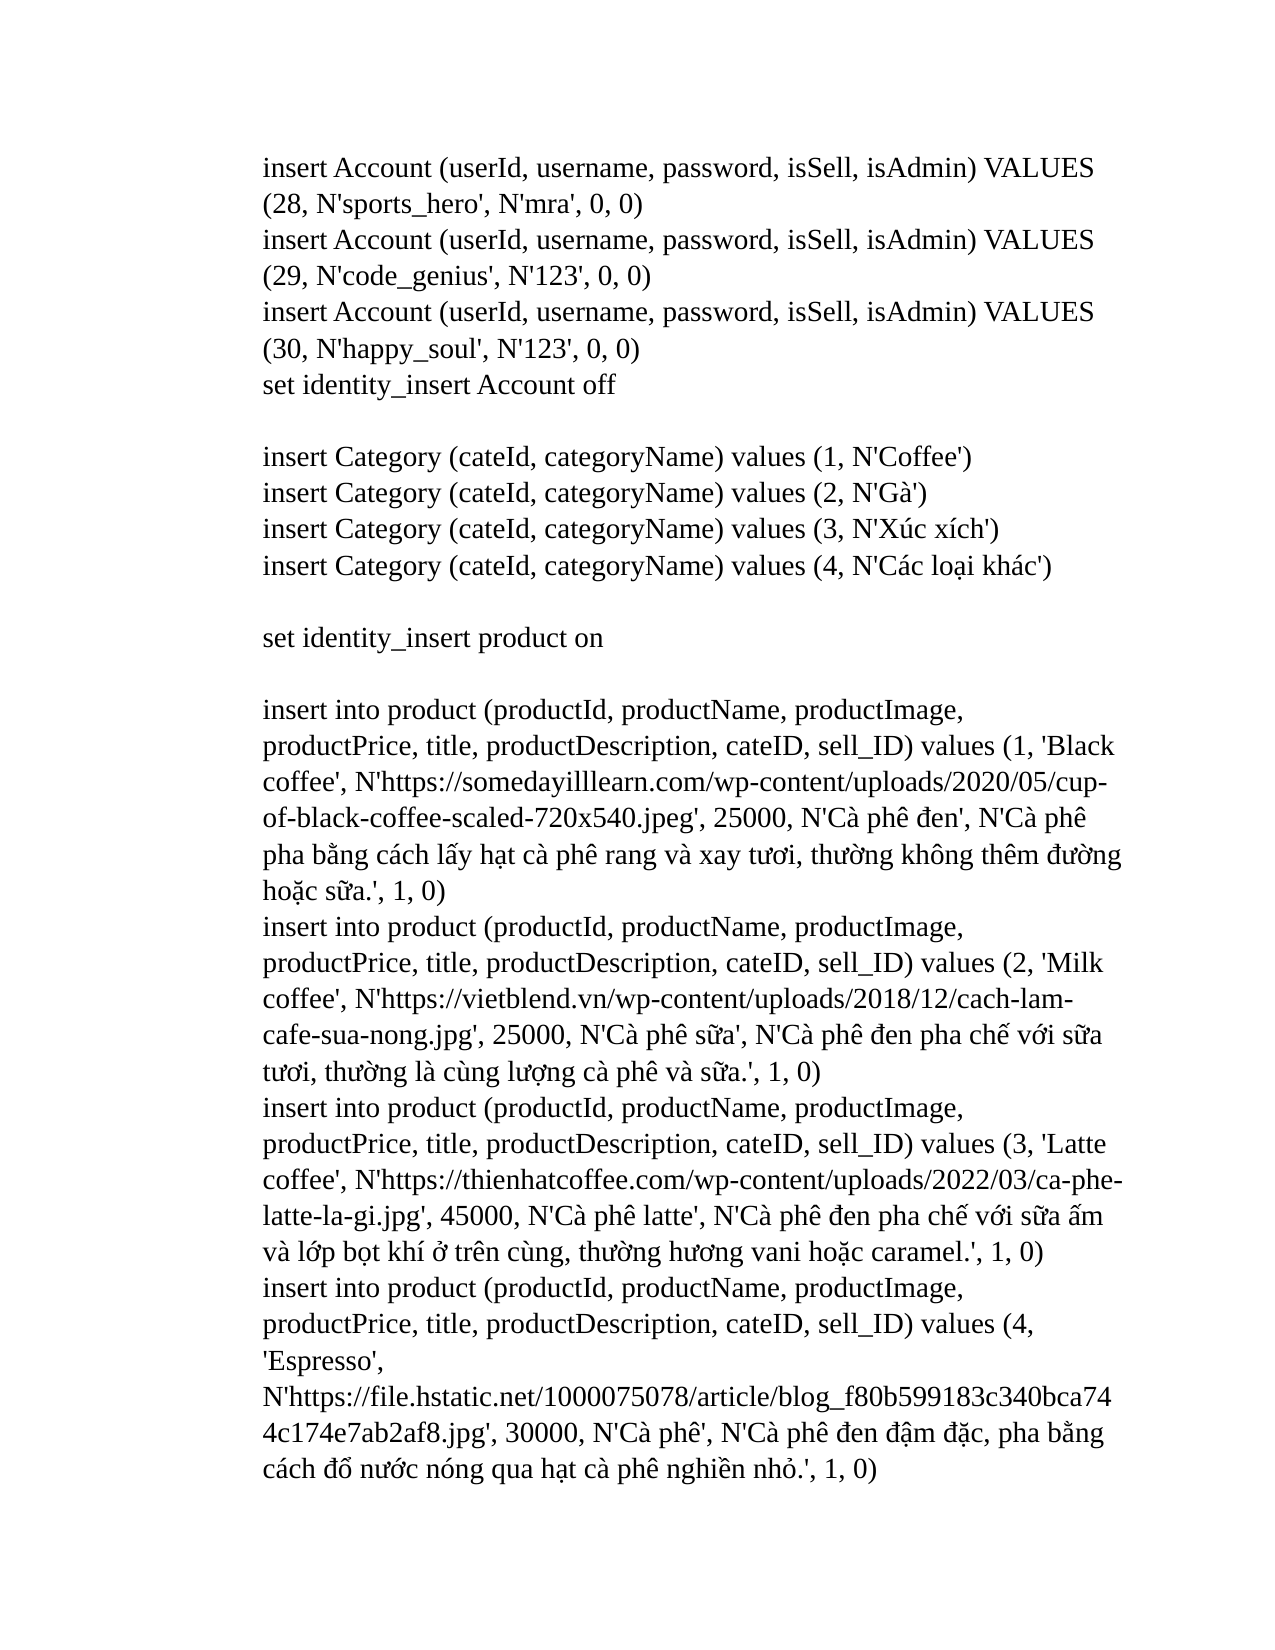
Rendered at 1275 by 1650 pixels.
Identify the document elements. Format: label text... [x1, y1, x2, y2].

list insert Category (cateId, categoryName) values (2, N'Gà') [262, 475, 1125, 509]
list set identity_insert product on [262, 620, 1125, 653]
list insert into product (productId, productName, productImage, productPrice, title, productDescription, cateID, sell_ID) values (1, 'Black coffee', N'https://somedayilllearn.com/wp-content/uploads/2020/05/cup-of-black-coffee-scaled-720x540.jpeg', 25000, N'Cà phê đen', N'Cà phê pha bằng cách lấy hạt cà phê rang và xay tươi, thường không thêm đường hoặc sữa.', 1, 0) [262, 692, 1125, 906]
list insert Account (userId, username, password, isSell, isAdmin) VALUES (28, N'sports_hero', N'mra', 0, 0) [262, 150, 1125, 220]
list insert Account (userId, username, password, isSell, isAdmin) VALUES (30, N'happy_soul', N'123', 0, 0) [262, 294, 1125, 364]
list insert into product (productId, productName, productImage, productPrice, title, productDescription, cateID, sell_ID) values (4, 'Espresso', N'https://file.hstatic.net/1000075078/article/blog_f80b599183c340bca744c174e7ab2af8.jpg', 30000, N'Cà phê', N'Cà phê đen đậm đặc, pha bằng cách đổ nước nóng qua hạt cà phê nghiền nhỏ.', 1, 0) [262, 1271, 1125, 1485]
list insert Category (cateId, categoryName) values (4, N'Các loại khác') [262, 548, 1125, 581]
list insert Category (cateId, categoryName) values (1, N'Coffee') [262, 439, 1125, 473]
list insert into product (productId, productName, productImage, productPrice, title, productDescription, cateID, sell_ID) values (3, 'Latte coffee', N'https://thienhatcoffee.com/wp-content/uploads/2022/03/ca-phe-latte-la-gi.jpg', 45000, N'Cà phê latte', N'Cà phê đen pha chế với sữa ấm và lớp bọt khí ở trên cùng, thường hương vani hoặc caramel.', 1, 0) [262, 1090, 1125, 1268]
list set identity_insert Account off [262, 367, 1125, 400]
list insert Account (userId, username, password, isSell, isAdmin) VALUES (29, N'code_genius', N'123', 0, 0) [262, 222, 1125, 292]
list insert into product (productId, productName, productImage, productPrice, title, productDescription, cateID, sell_ID) values (2, 'Milk coffee', N'https://vietblend.vn/wp-content/uploads/2018/12/cach-lam-cafe-sua-nong.jpg', 25000, N'Cà phê sữa', N'Cà phê đen pha chế với sữa tươi, thường là cùng lượng cà phê và sữa.', 1, 0) [262, 909, 1125, 1087]
list insert Category (cateId, categoryName) values (3, N'Xúc xích') [262, 511, 1125, 545]
